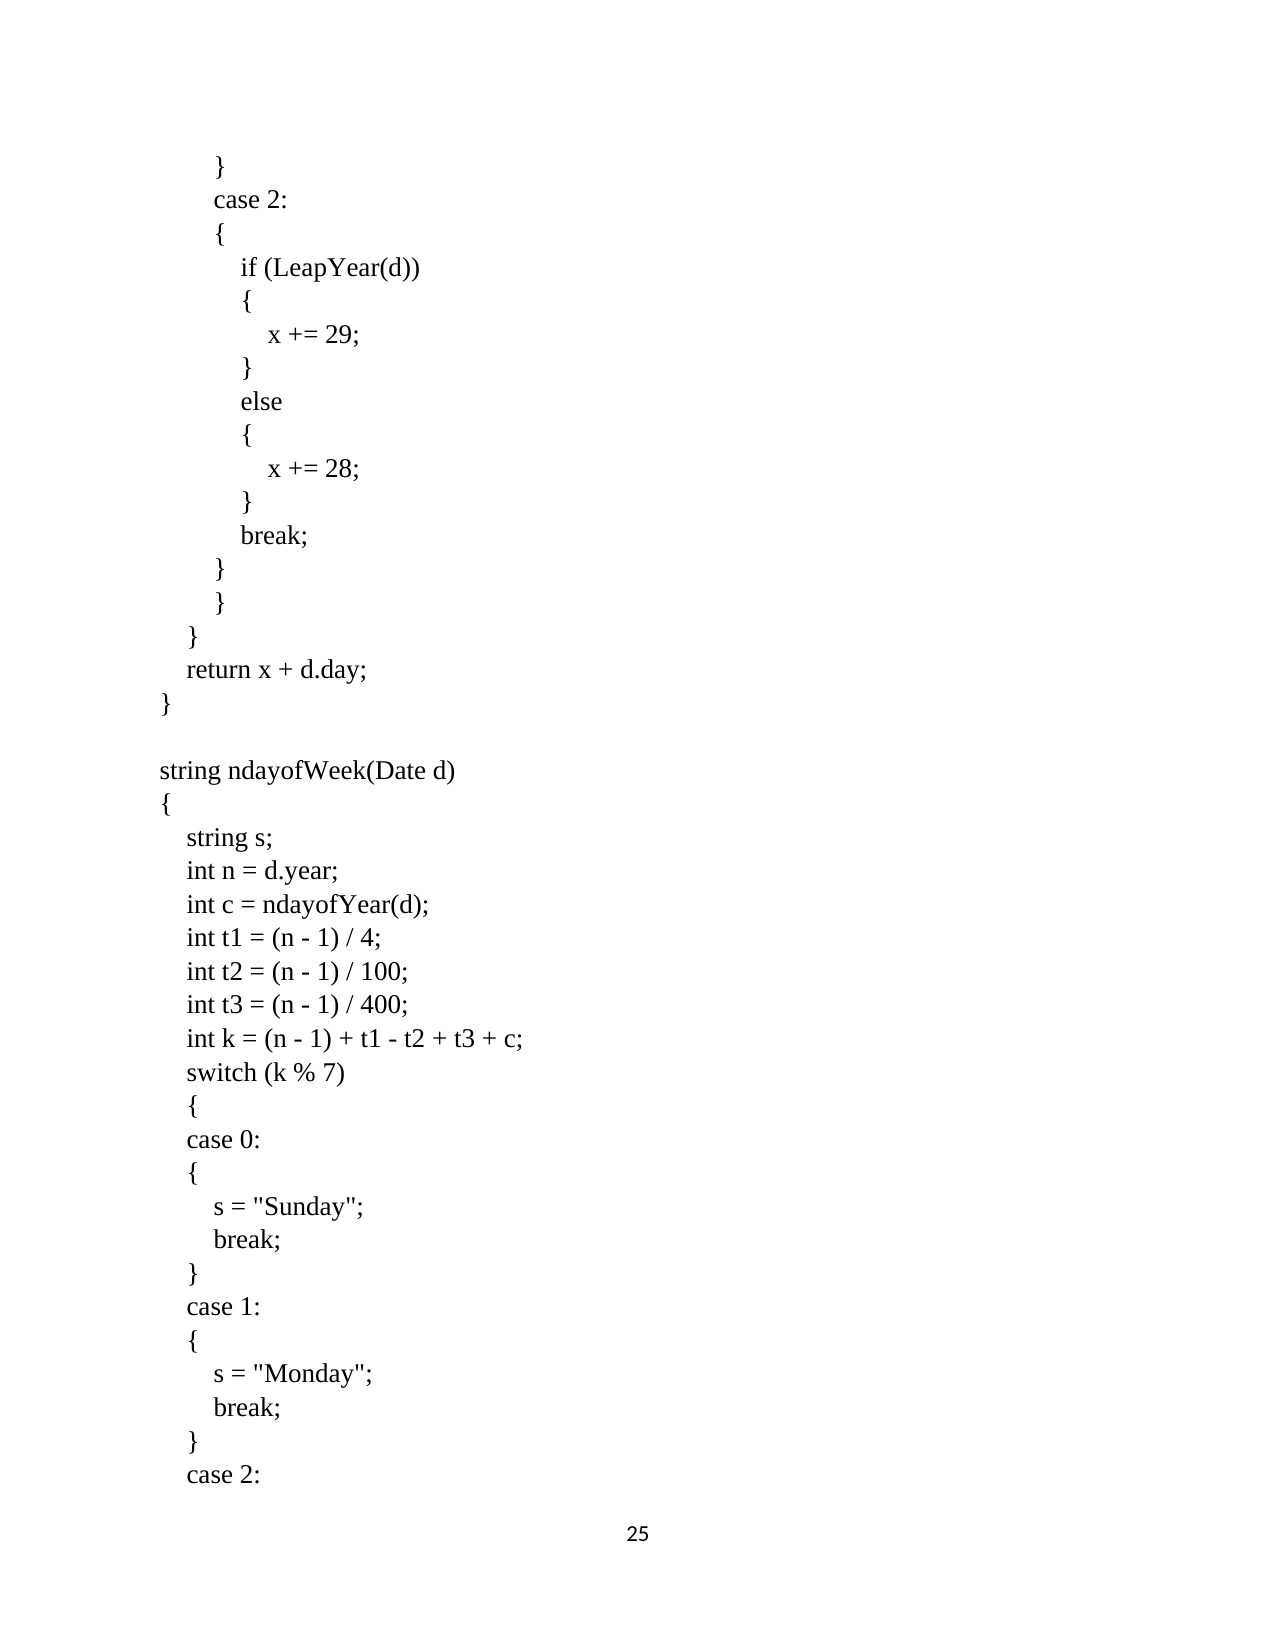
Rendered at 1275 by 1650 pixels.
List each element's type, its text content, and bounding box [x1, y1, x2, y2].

list { [159, 284, 1125, 315]
list string s; [159, 821, 1125, 852]
list int c = ndayofYear(d); [159, 888, 1125, 919]
list } [159, 485, 1125, 517]
list s = "Sunday"; [159, 1190, 1125, 1221]
list x += 28; [159, 452, 1125, 483]
list { [159, 1156, 1125, 1187]
list } [159, 619, 1125, 651]
list if (LeapYear(d)) [159, 251, 1125, 282]
list string ndayofWeek(Date d) [159, 754, 1125, 785]
list } [159, 351, 1125, 382]
list { [159, 787, 1125, 818]
list return x + d.day; [159, 653, 1125, 684]
list int n = d.year; [159, 854, 1125, 886]
list case 2: [159, 183, 1125, 215]
list case 2: [159, 1458, 1125, 1489]
list break; [159, 1223, 1125, 1254]
list { [159, 1324, 1125, 1355]
list { [159, 418, 1125, 449]
list } [159, 1257, 1125, 1288]
list } [159, 552, 1125, 584]
list int t3 = (n - 1) / 400; [159, 988, 1125, 1020]
list } [159, 1424, 1125, 1456]
list } [159, 687, 1125, 718]
list case 0: [159, 1123, 1125, 1154]
list switch (k % 7) [159, 1056, 1125, 1087]
list s = "Monday"; [159, 1357, 1125, 1389]
list case 1: [159, 1290, 1125, 1322]
list } [159, 586, 1125, 617]
list int t1 = (n - 1) / 4; [159, 921, 1125, 953]
list int t2 = (n - 1) / 100; [159, 955, 1125, 986]
list { [159, 1089, 1125, 1120]
list break; [159, 519, 1125, 550]
list { [159, 217, 1125, 248]
list x += 29; [159, 318, 1125, 349]
list int k = (n - 1) + t1 - t2 + t3 + c; [159, 1022, 1125, 1053]
list } [159, 150, 1125, 181]
list break; [159, 1391, 1125, 1422]
list else [159, 385, 1125, 416]
